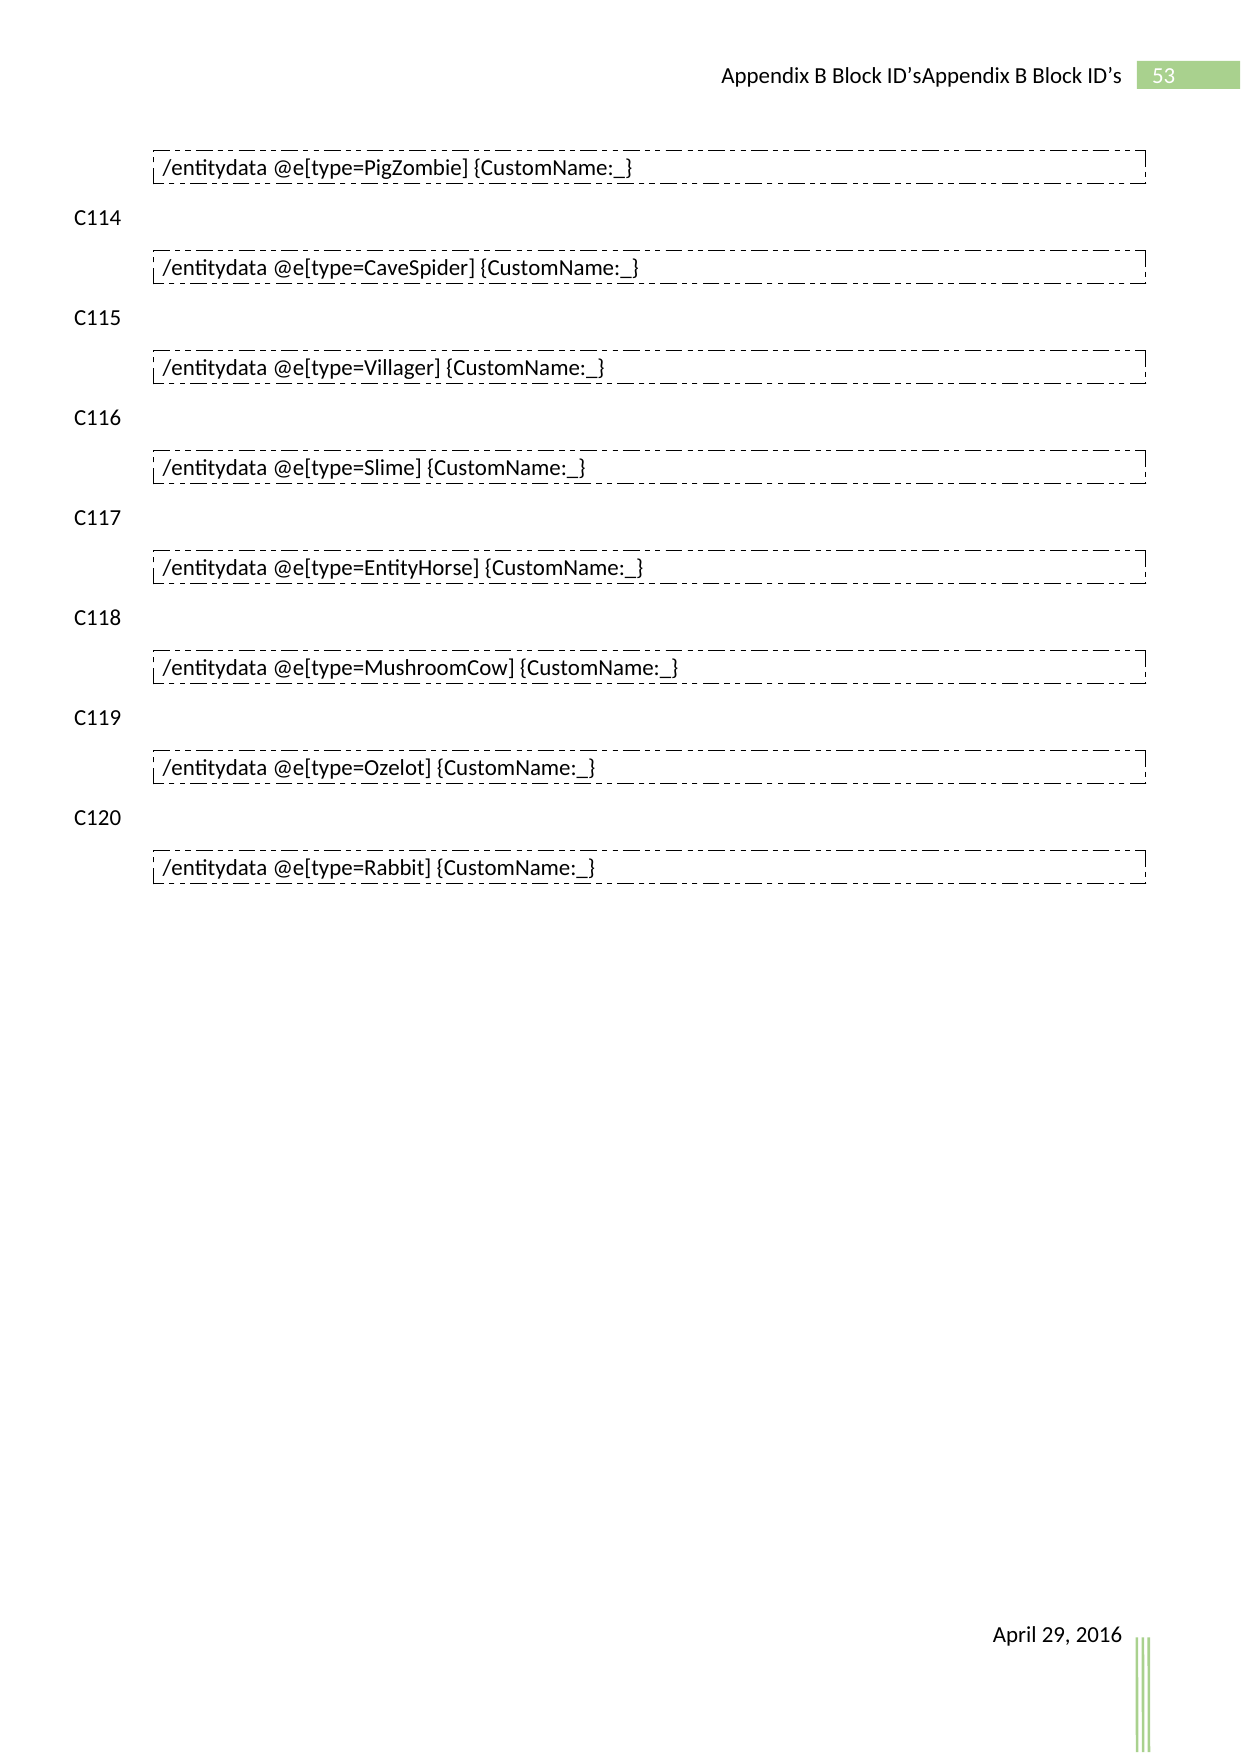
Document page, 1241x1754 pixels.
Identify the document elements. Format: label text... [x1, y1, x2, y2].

text /entitydata @e[type=CaveSpider] {CustomName:_} [153, 250, 1146, 284]
text C117 [74, 503, 1137, 531]
text /entitydata @e[type=PigZombie] {CustomName:_} [153, 150, 1146, 184]
text C114 [74, 203, 1137, 231]
text /entitydata @e[type=MushroomCow] {CustomName:_} [153, 650, 1146, 684]
text C120 [74, 803, 1137, 831]
text C118 [74, 603, 1137, 631]
text C119 [74, 703, 1137, 731]
text C115 [74, 303, 1137, 331]
text /entitydata @e[type=Slime] {CustomName:_} [153, 450, 1146, 484]
text /entitydata @e[type=Rabbit] {CustomName:_} [153, 850, 1146, 884]
text C116 [74, 403, 1137, 431]
text /entitydata @e[type=EntityHorse] {CustomName:_} [153, 550, 1146, 584]
text /entitydata @e[type=Villager] {CustomName:_} [153, 350, 1146, 384]
text /entitydata @e[type=Ozelot] {CustomName:_} [153, 750, 1146, 784]
